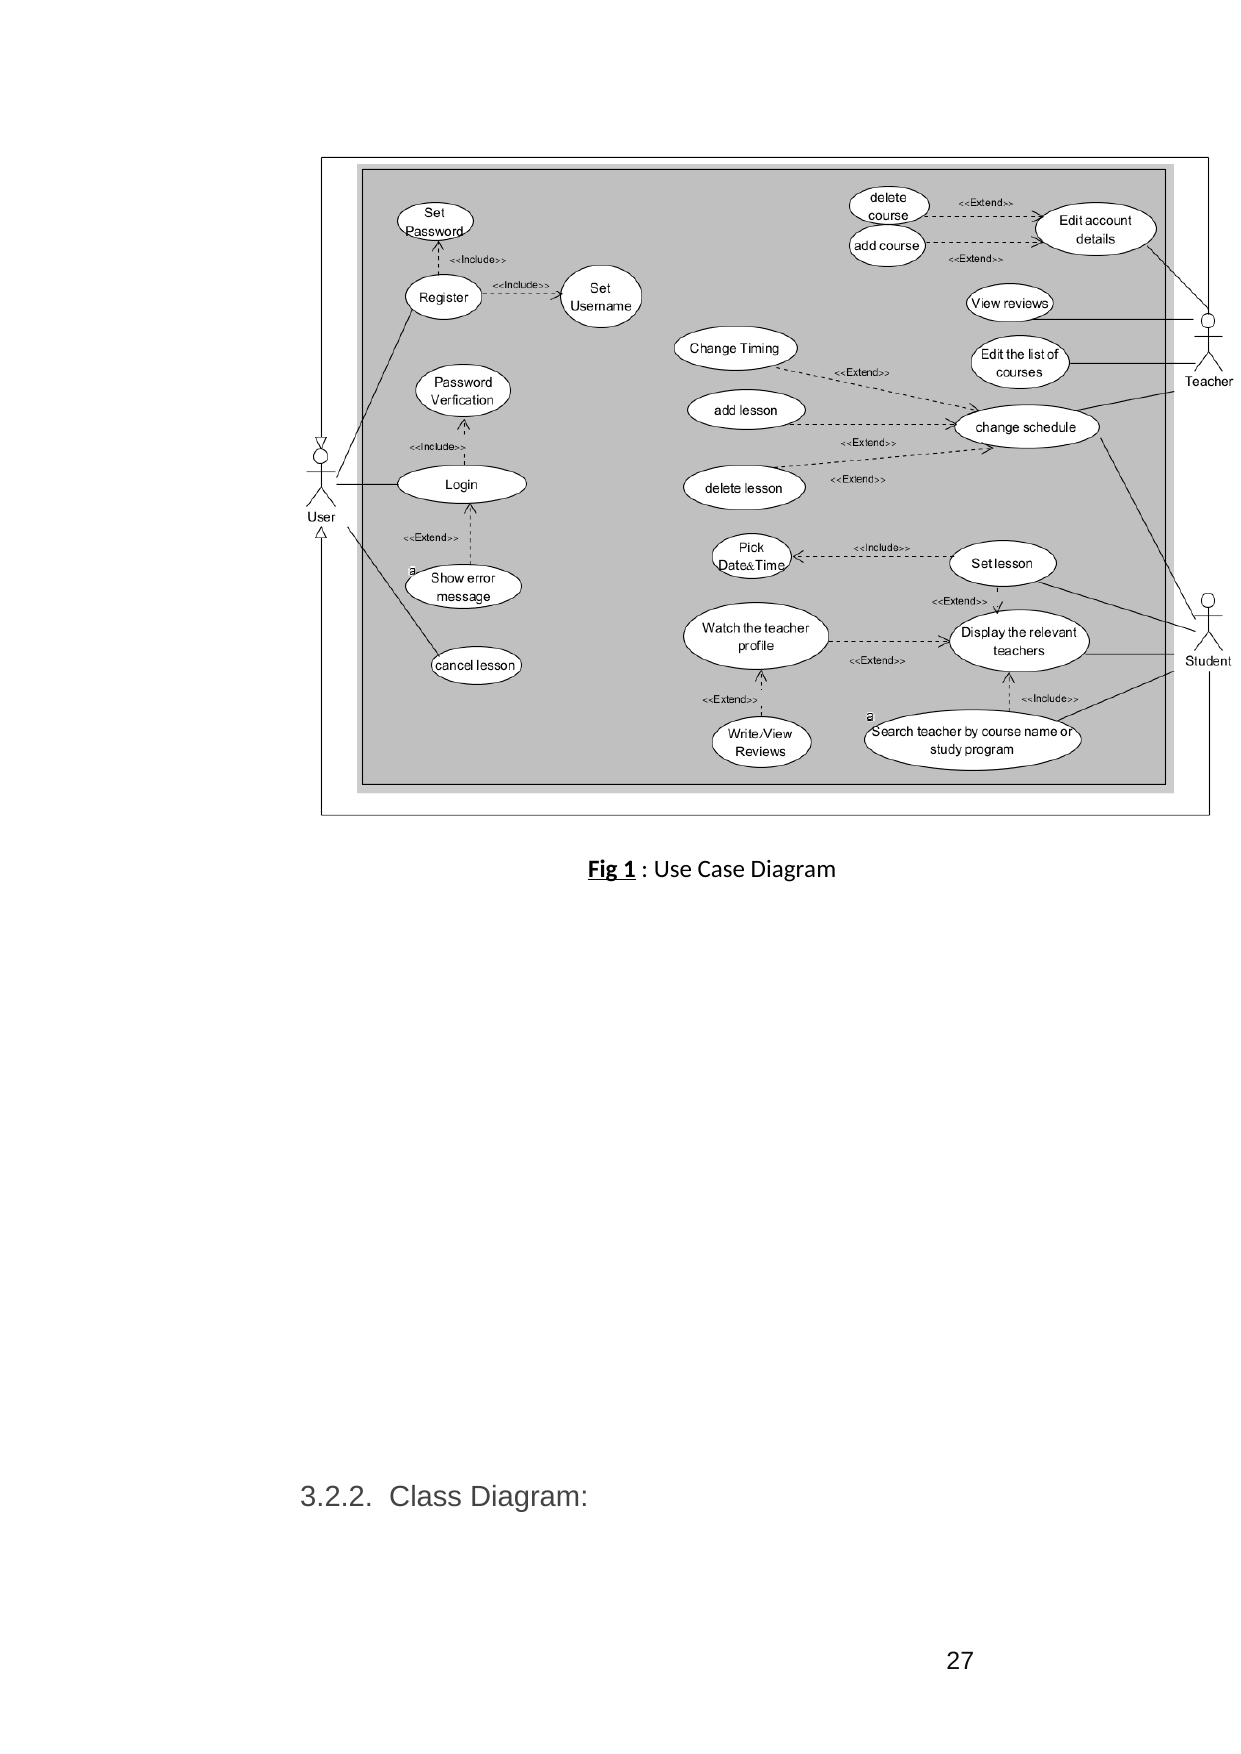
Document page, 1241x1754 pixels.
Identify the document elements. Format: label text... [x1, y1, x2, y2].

text Fig 1 : Use Case Diagram [225, 853, 1124, 916]
picture [300, 150, 1241, 821]
subtitle 3.2.2. Class Diagram: [225, 1479, 1124, 1512]
